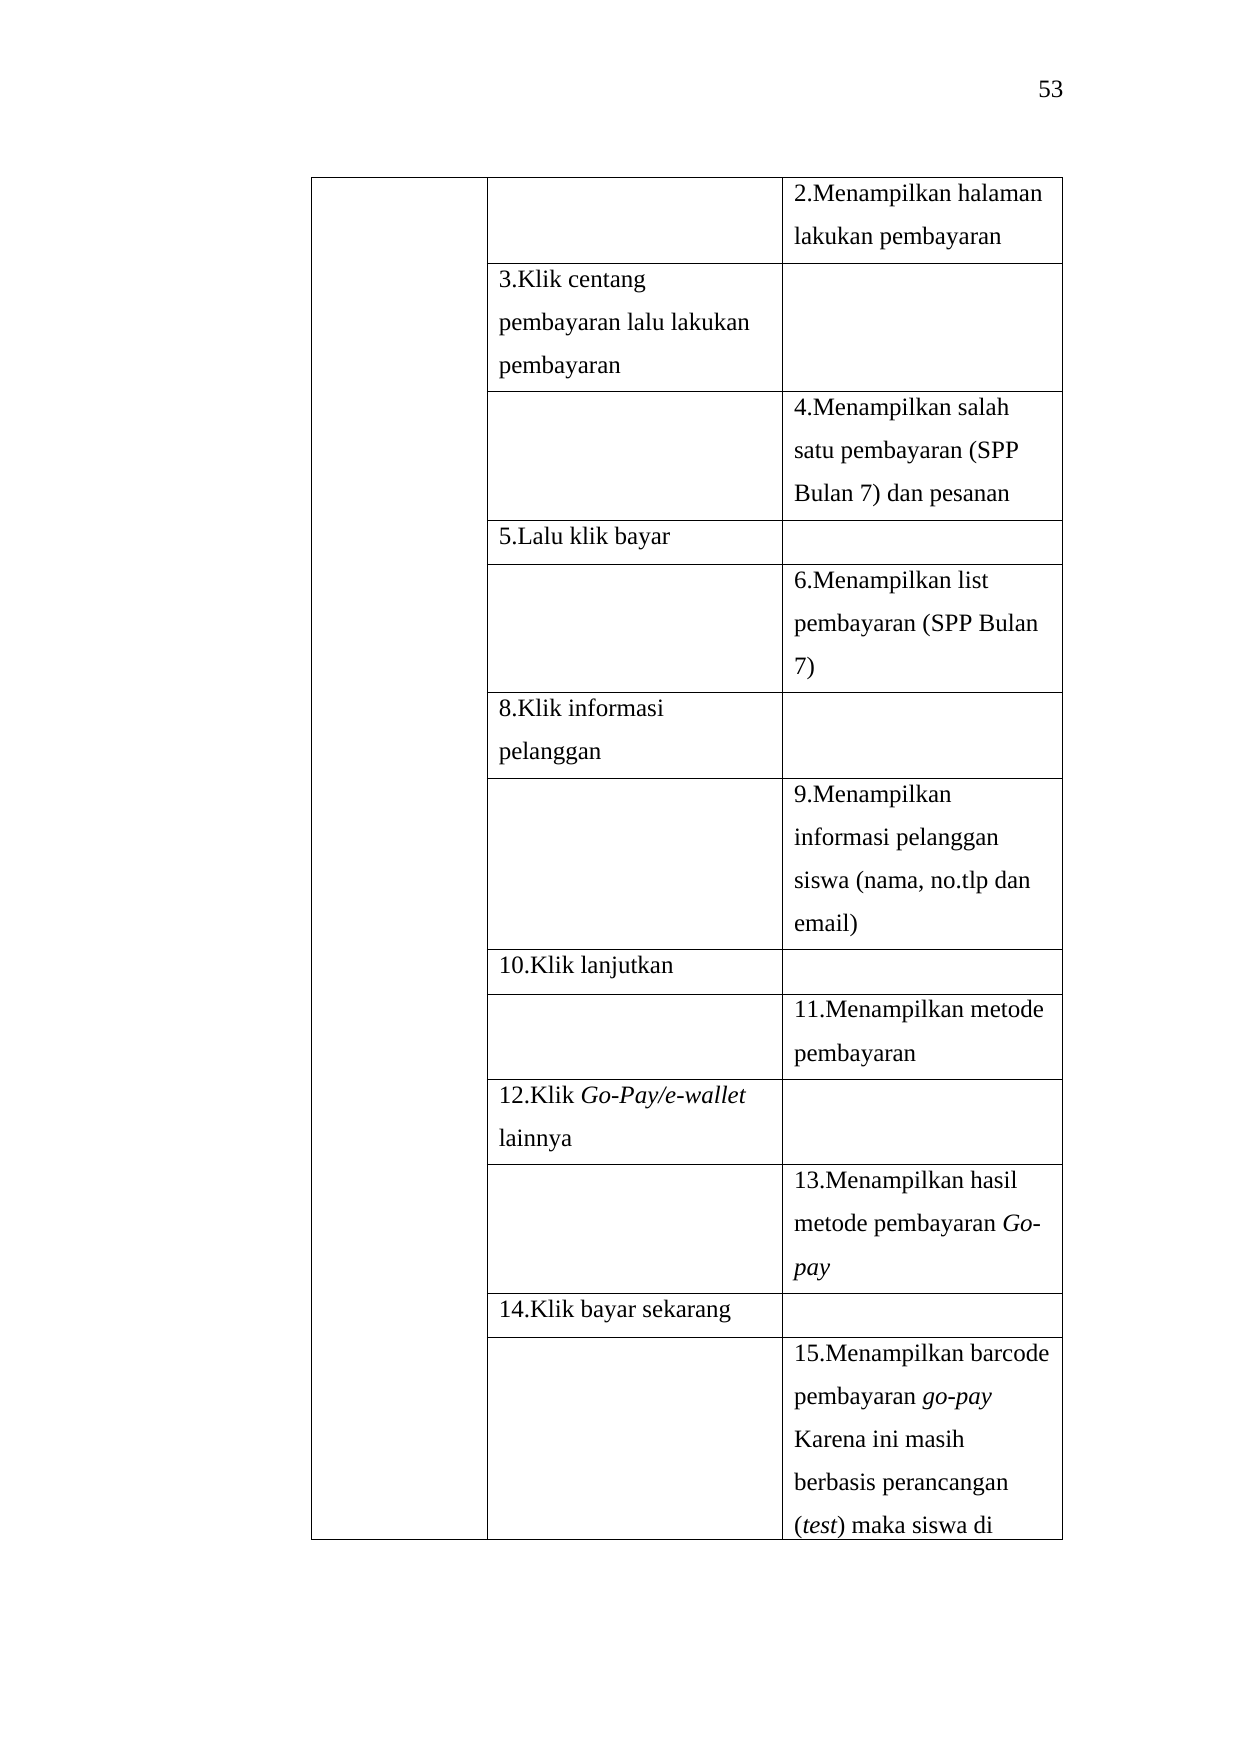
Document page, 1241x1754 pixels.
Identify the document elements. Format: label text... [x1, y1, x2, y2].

table_cell [488, 1165, 782, 1293]
table_cell 9.Menampilkan informasi pelanggan siswa (nama, no.tlp dan email) [783, 779, 1062, 949]
table_cell [783, 950, 1062, 993]
table_cell [488, 1338, 782, 1539]
table_cell [783, 521, 1062, 564]
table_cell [783, 1338, 1062, 1539]
table_cell 4.Menampilkan salah satu pembayaran (SPP Bulan 7) dan pesanan [783, 392, 1062, 520]
table_cell 11.Menampilkan metode pembayaran [783, 995, 1062, 1079]
table_cell [312, 178, 487, 1539]
table_cell [783, 1294, 1062, 1337]
table_cell 5.Lalu klik bayar [488, 521, 782, 564]
table_cell 10.Klik lanjutkan [488, 950, 782, 993]
table_cell 6.Menampilkan list pembayaran (SPP Bulan 7) [783, 565, 1062, 692]
table_cell 8.Klik informasi pelanggan [488, 693, 782, 778]
table_cell [783, 693, 1062, 778]
table_cell [488, 779, 782, 949]
table_cell [488, 392, 782, 520]
table_cell 14.Klik bayar sekarang [488, 1294, 782, 1337]
table_cell [488, 565, 782, 692]
table_cell 12.Klik Go-Pay/e-wallet lainnya [488, 1080, 782, 1164]
table_cell 2.Menampilkan halaman lakukan pembayaran [783, 178, 1062, 263]
table_cell [488, 178, 782, 263]
table_cell 3.Klik centang pembayaran lalu lakukan pembayaran [488, 264, 782, 391]
table_cell 13.Menampilkan hasil metode pembayaran Go-pay [783, 1165, 1062, 1293]
table_cell [783, 264, 1062, 391]
table_cell [488, 995, 782, 1079]
table_cell [783, 1080, 1062, 1164]
